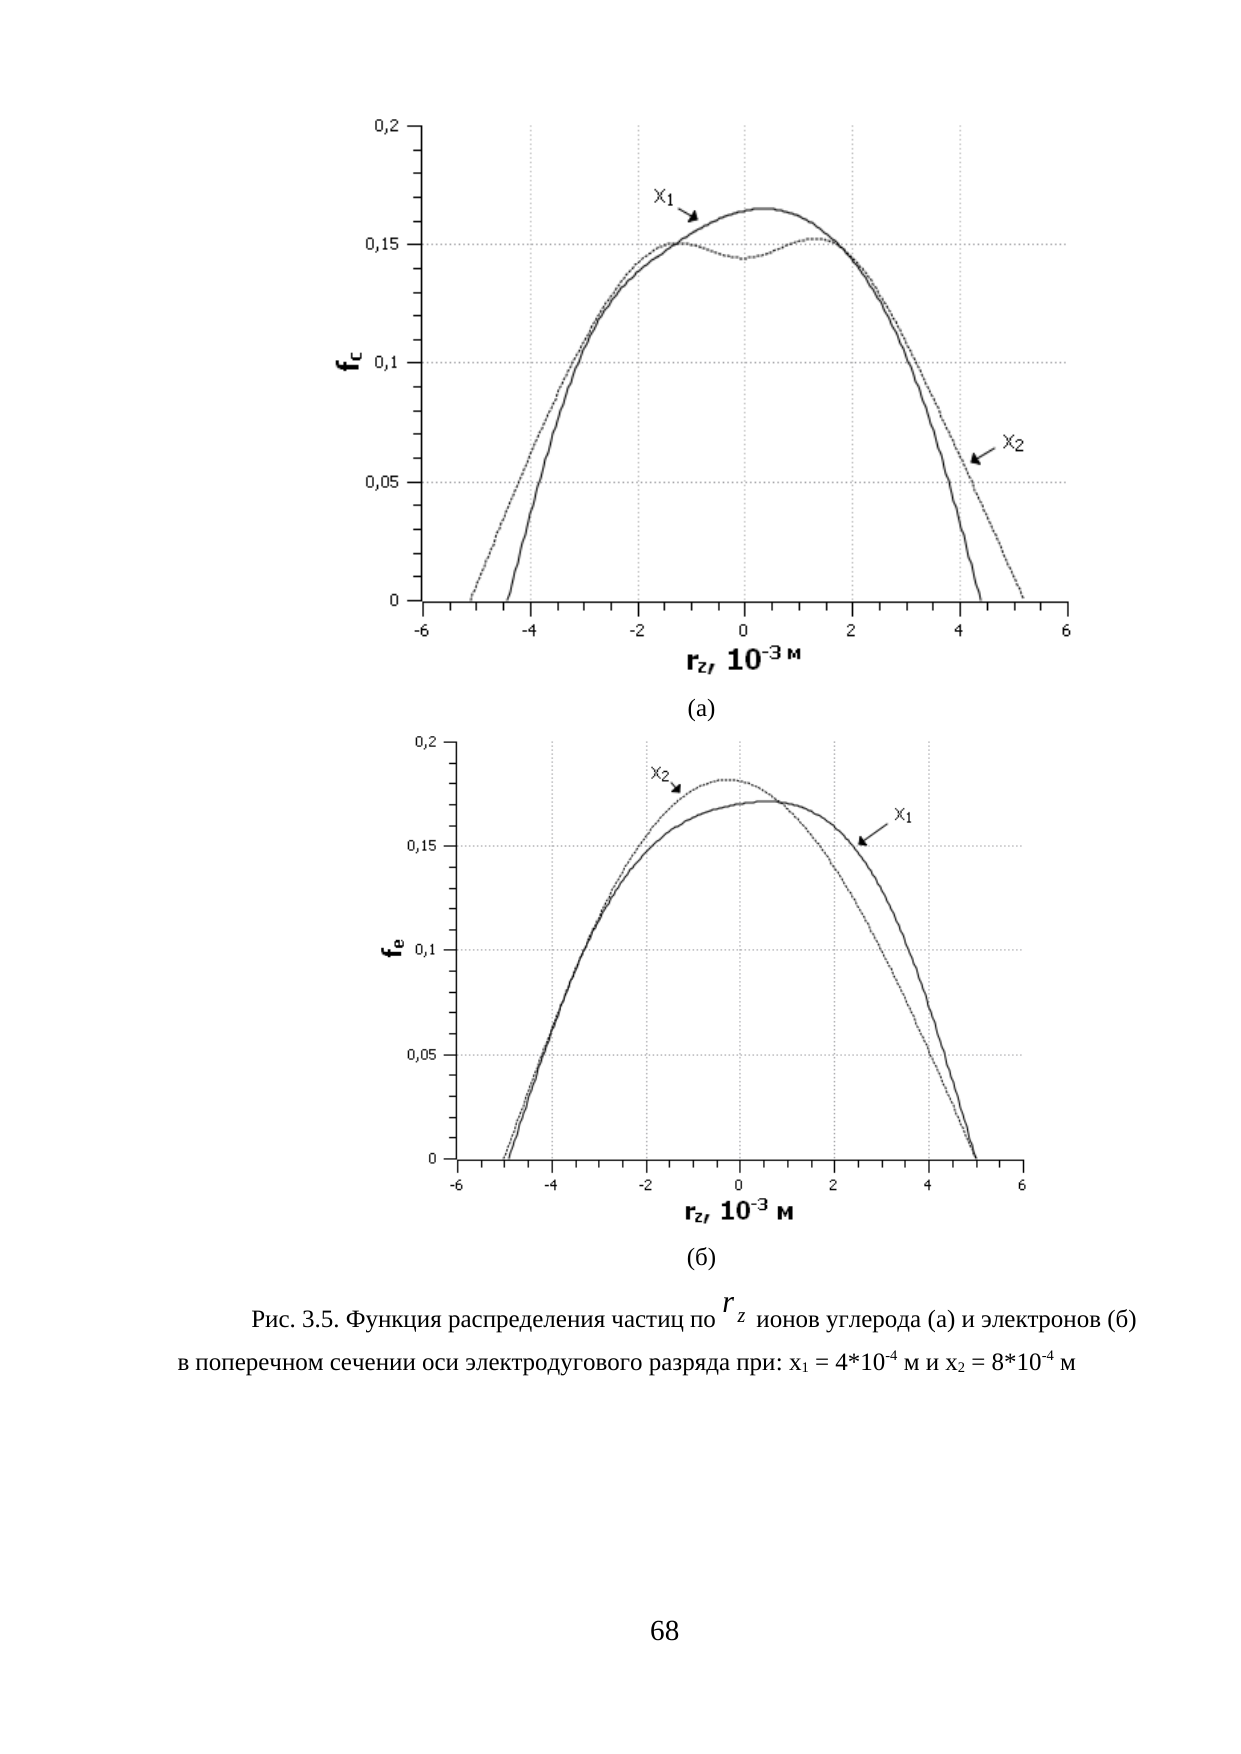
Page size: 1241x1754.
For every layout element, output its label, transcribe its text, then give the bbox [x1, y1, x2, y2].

picture [330, 118, 1072, 676]
picture [376, 735, 1027, 1225]
text (б) [177, 1242, 1152, 1271]
text Рис. 3.5. Функция распределения частиц по ионов углерода (a) и электронов (б) в поперечном сечении оси электродугового разряда при: x1 = 4*10-4 м и x2 = 8*10-4 м [177, 1285, 1152, 1376]
text (а) [177, 693, 1152, 722]
